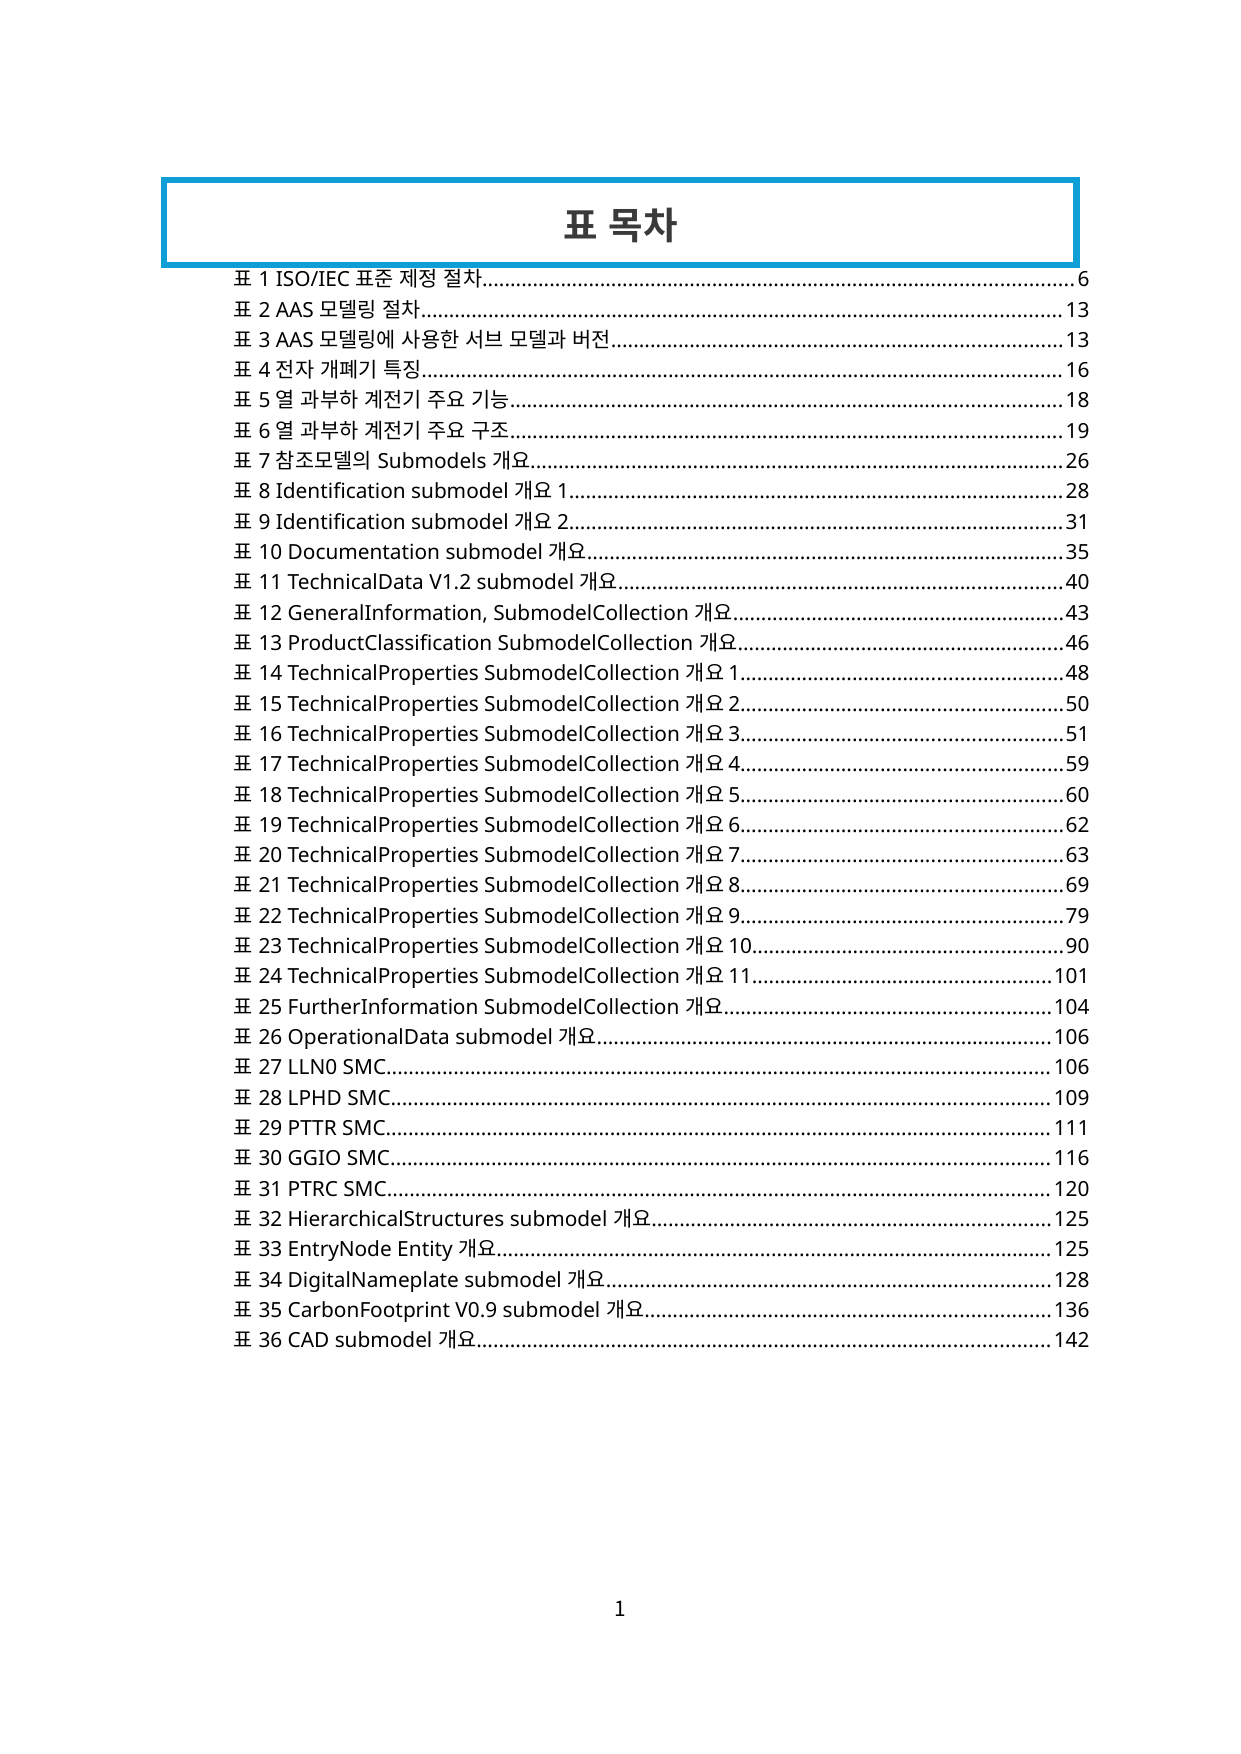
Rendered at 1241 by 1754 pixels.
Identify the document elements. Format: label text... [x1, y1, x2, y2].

text 표 30 GGIO SMC 116 [233, 1142, 1090, 1172]
text 표 19 TechnicalProperties SubmodelCollection 개요6 62 [233, 808, 1090, 838]
text 표 33 EntryNode Entity 개요 125 [233, 1232, 1090, 1263]
text 표 18 TechnicalProperties SubmodelCollection 개요5 60 [233, 778, 1090, 808]
text 표 20 TechnicalProperties SubmodelCollection 개요7 63 [233, 838, 1090, 869]
text 표 27 LLN0 SMC 106 [233, 1051, 1090, 1081]
text 표 31 PTRC SMC 120 [233, 1172, 1090, 1202]
text 표 2 AAS 모델링 절차 13 [233, 293, 1090, 323]
text 표 21 TechnicalProperties SubmodelCollection 개요8 69 [233, 869, 1090, 899]
text 표 7 참조모델의 Submodels 개요 26 [233, 444, 1090, 475]
text 표 8 Identification submodel 개요1 28 [233, 475, 1090, 505]
text 표 26 OperationalData submodel 개요 106 [233, 1020, 1090, 1051]
text 표 35 CarbonFootprint V0.9 submodel 개요 136 [233, 1293, 1090, 1323]
text 표 3 AAS 모델링에 사용한 서브 모델과 버전 13 [233, 323, 1090, 353]
text 표 1 ISO/IEC 표준 제정 절차 6 [233, 262, 1090, 293]
text 표 5 열 과부하 계전기 주요 기능 18 [233, 384, 1090, 414]
text 표 25 FurtherInformation SubmodelCollection 개요 104 [233, 990, 1090, 1020]
text 표 34 DigitalNameplate submodel 개요 128 [233, 1263, 1090, 1293]
text 표 12 GeneralInformation, SubmodelCollection 개요 43 [233, 596, 1090, 626]
text 표 10 Documentation submodel 개요 35 [233, 535, 1090, 566]
text 표 16 TechnicalProperties SubmodelCollection 개요3 51 [233, 717, 1090, 747]
text 표 13 ProductClassification SubmodelCollection 개요 46 [233, 626, 1090, 657]
text 표 23 TechnicalProperties SubmodelCollection 개요10 90 [233, 929, 1090, 960]
text 표 24 TechnicalProperties SubmodelCollection 개요11 101 [233, 960, 1090, 990]
text 표 22 TechnicalProperties SubmodelCollection 개요9 79 [233, 899, 1090, 929]
text 표 32 HierarchicalStructures submodel 개요 125 [233, 1202, 1090, 1232]
text 표 4 전자 개폐기 특징 16 [233, 353, 1090, 384]
text 표 36 CAD submodel 개요 142 [233, 1323, 1090, 1354]
text 표 29 PTTR SMC 111 [233, 1111, 1090, 1142]
text 표 14 TechnicalProperties SubmodelCollection 개요1 48 [233, 657, 1090, 687]
text 표 9 Identification submodel 개요2 31 [233, 505, 1090, 535]
text 표 6 열 과부하 계전기 주요 구조 19 [233, 414, 1090, 444]
text 표 17 TechnicalProperties SubmodelCollection 개요4 59 [233, 747, 1090, 778]
text 표 28 LPHD SMC 109 [233, 1081, 1090, 1111]
text 표 11 TechnicalData V1.2 submodel 개요 40 [233, 566, 1090, 596]
text 표 15 TechnicalProperties SubmodelCollection 개요2 50 [233, 687, 1090, 717]
